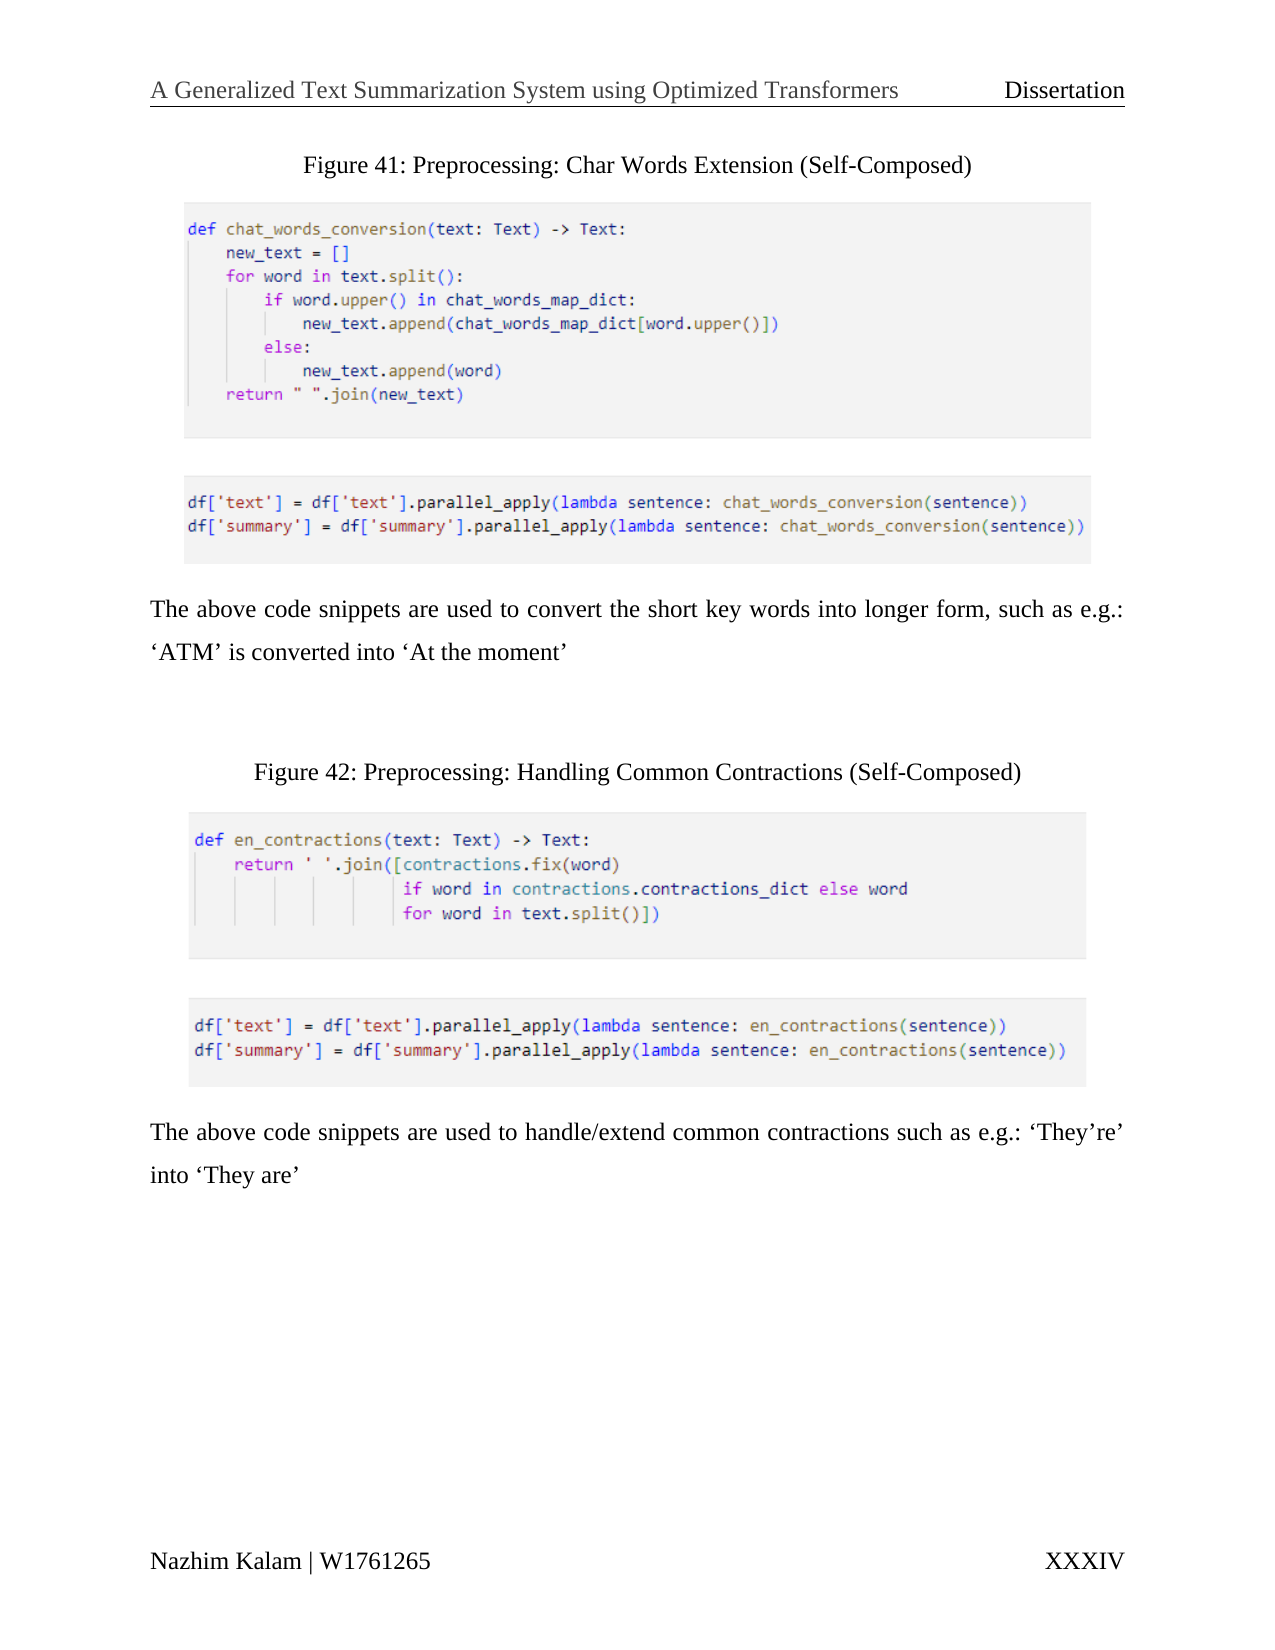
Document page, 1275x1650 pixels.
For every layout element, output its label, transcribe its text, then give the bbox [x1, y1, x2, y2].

text Figure 42: Preprocessing: Handling Common Contractions (Self-Composed) [150, 757, 1125, 786]
picture [188, 802, 1087, 1087]
text The above code snippets are used to convert the short key words into longer form, such as e.g.: ‘ATM’ is converted into ‘At the moment’ [150, 594, 1125, 666]
text Figure 41: Preprocessing: Char Words Extension (Self-Composed) [150, 150, 1125, 179]
text The above code snippets are used to handle/extend common contractions such as e.g.: ‘They’re’ into ‘They are’ [150, 1117, 1125, 1189]
picture [184, 195, 1092, 564]
